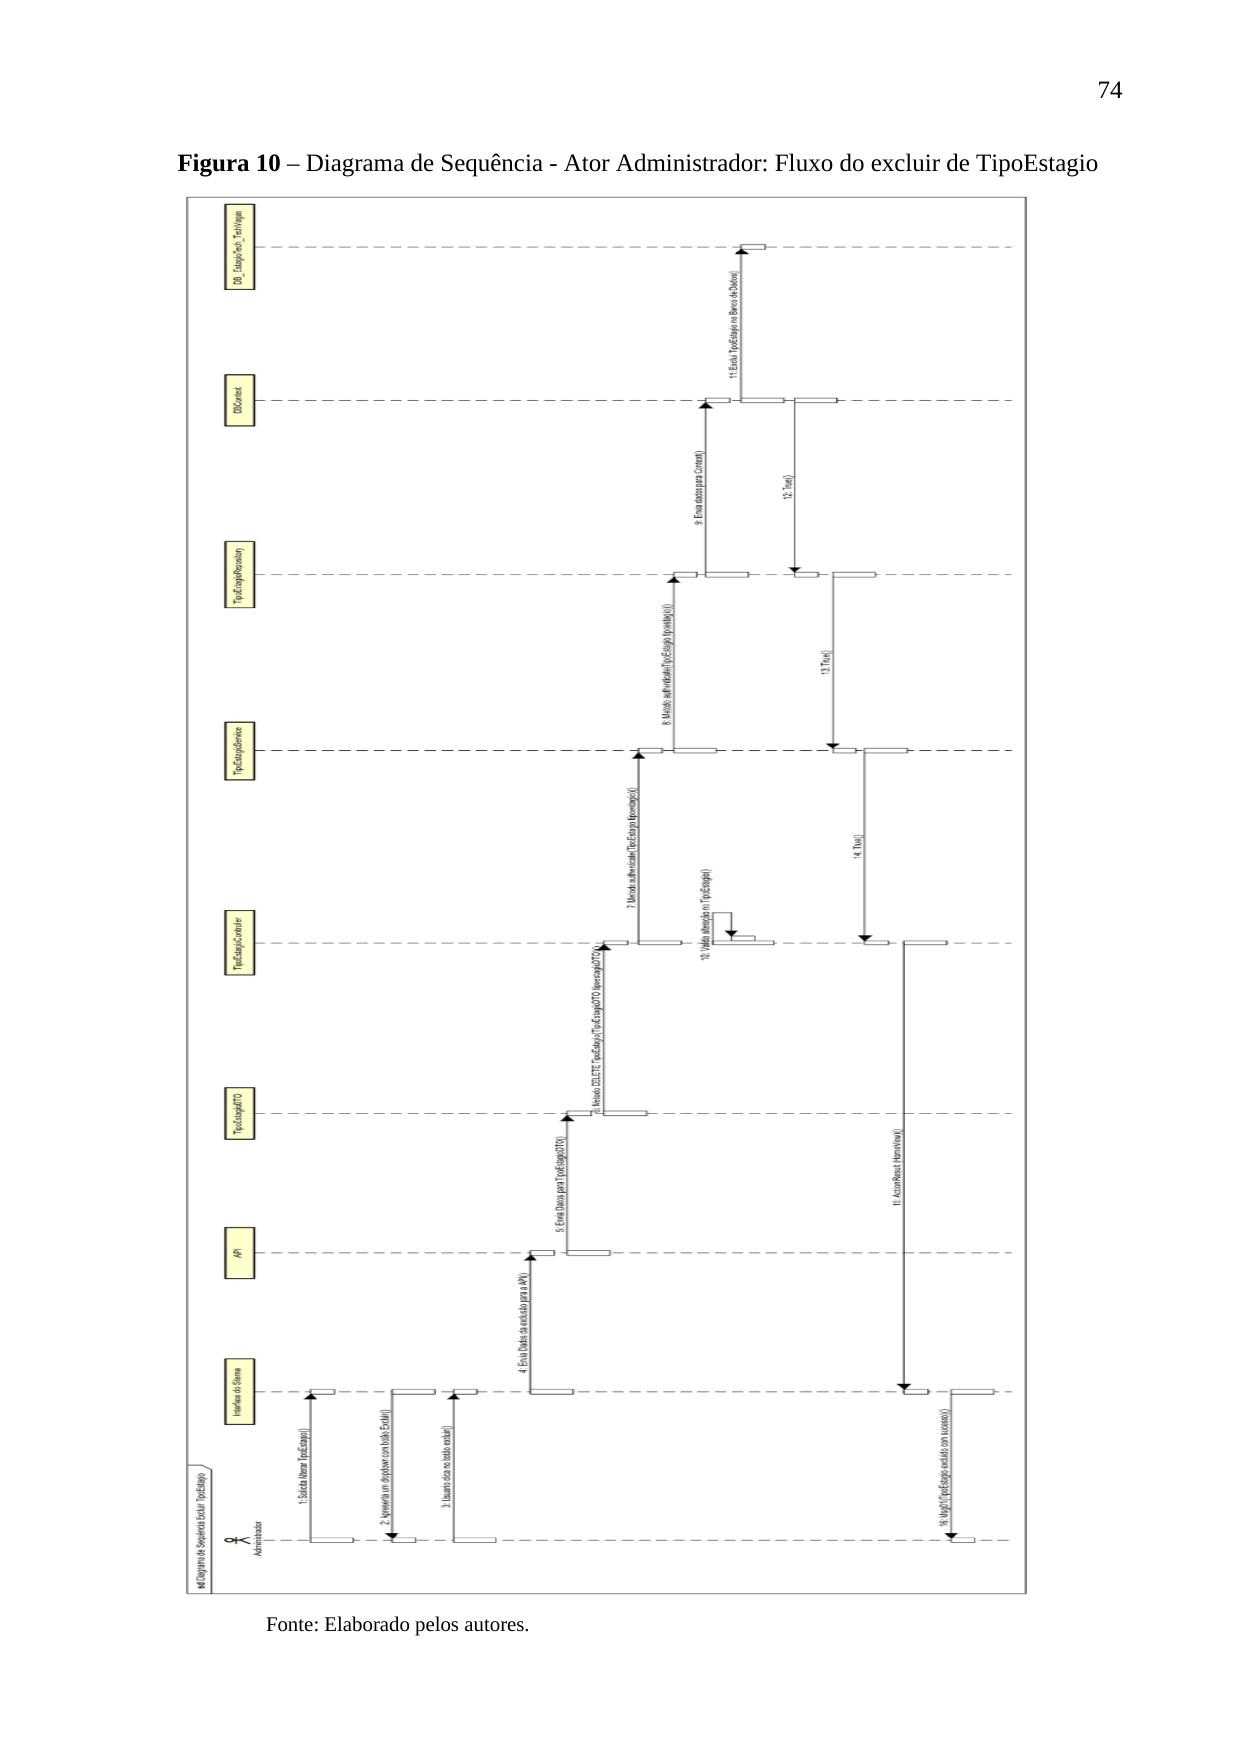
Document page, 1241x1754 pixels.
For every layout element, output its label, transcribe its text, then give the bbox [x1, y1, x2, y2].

text Fonte: Elaborado pelos autores. [177, 1612, 1122, 1636]
text Figura 10 – Diagrama de Sequência - Ator Administrador: Fluxo do excluir de TipoEstagio [177, 148, 1122, 176]
picture [179, 194, 1034, 1595]
